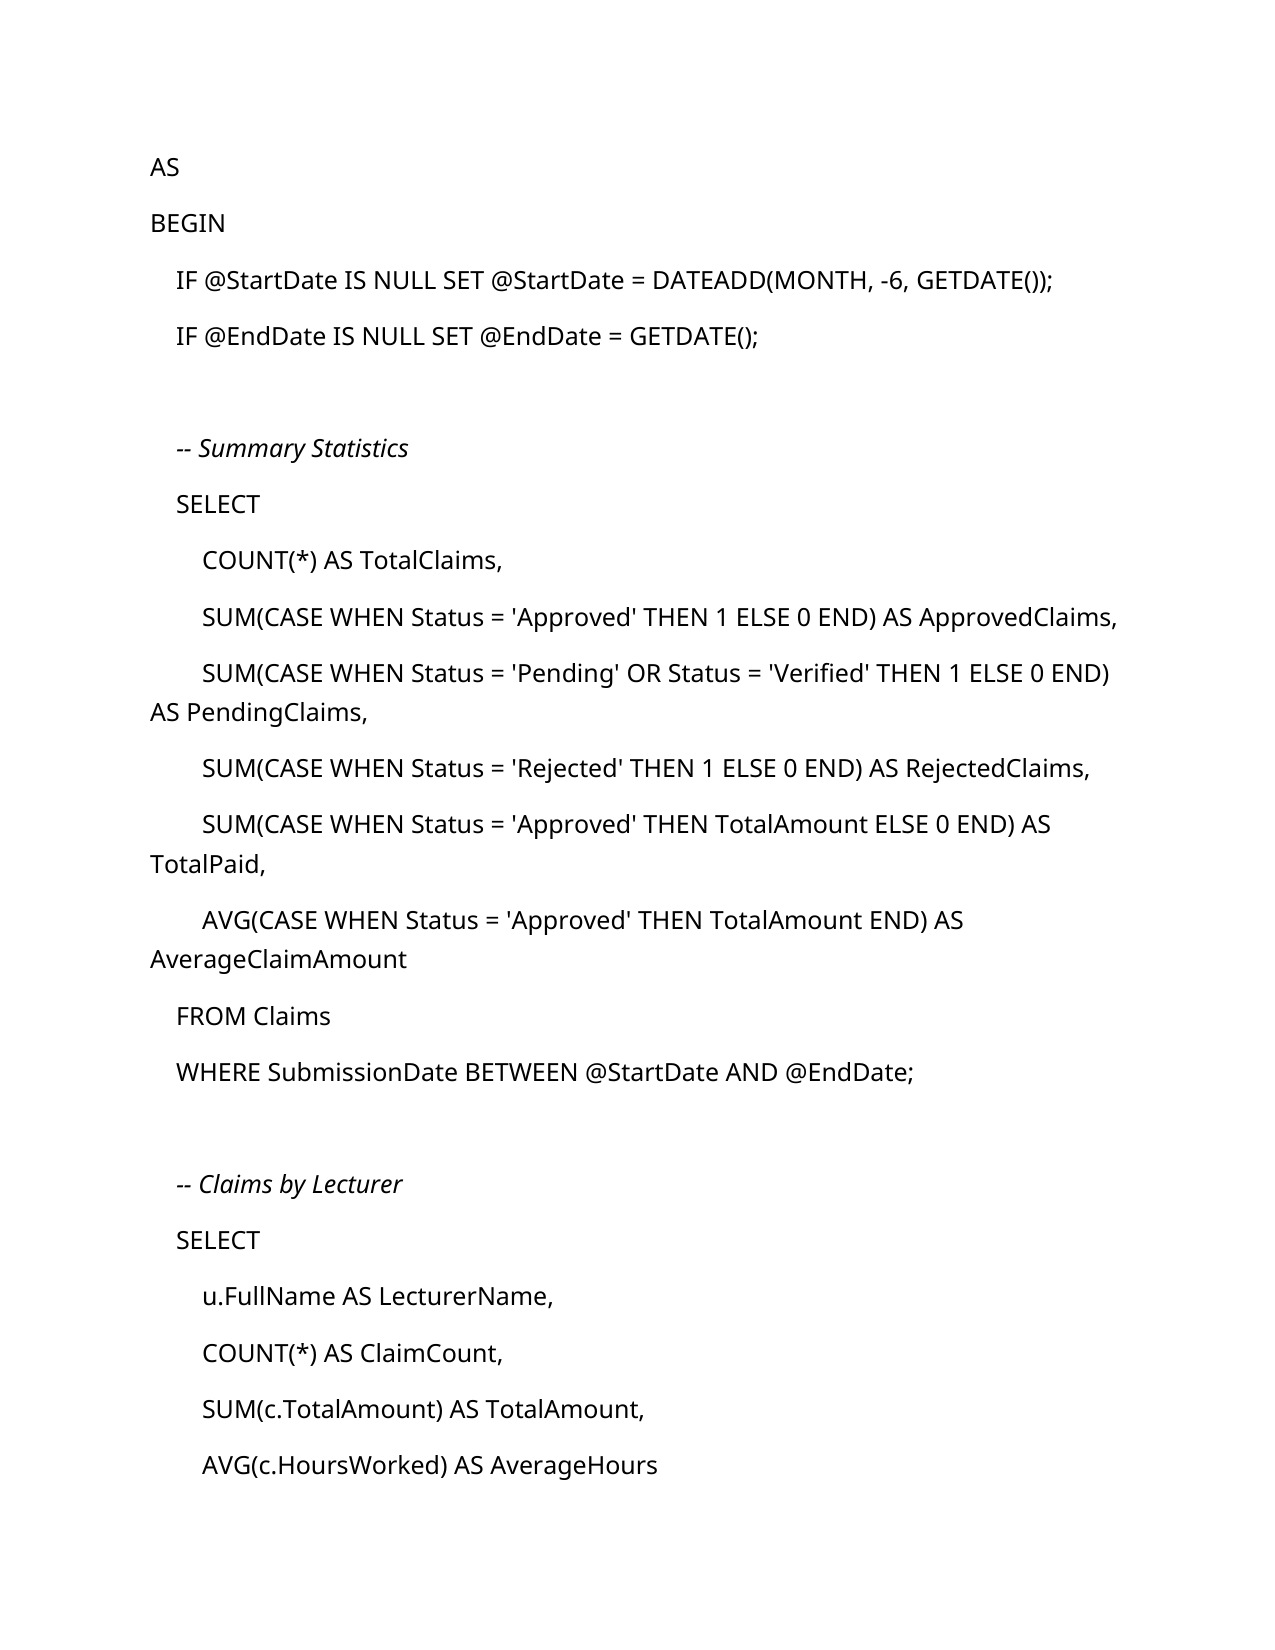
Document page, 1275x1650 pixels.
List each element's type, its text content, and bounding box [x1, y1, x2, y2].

text SELECT [150, 1223, 1125, 1257]
text SELECT [150, 487, 1125, 521]
text SUM(CASE WHEN Status = 'Approved' THEN 1 ELSE 0 END) AS ApprovedClaims, [150, 599, 1125, 633]
text IF @EndDate IS NULL SET @EndDate = GETDATE(); [150, 318, 1125, 352]
text -- Summary Statistics [150, 431, 1125, 465]
text SUM(c.TotalAmount) AS TotalAmount, [150, 1391, 1125, 1425]
text BEGIN [150, 206, 1125, 240]
text SUM(CASE WHEN Status = 'Pending' OR Status = 'Verified' THEN 1 ELSE 0 END) AS PendingClaims, [150, 655, 1125, 729]
text COUNT(*) AS ClaimCount, [150, 1335, 1125, 1369]
text SUM(CASE WHEN Status = 'Approved' THEN TotalAmount ELSE 0 END) AS TotalPaid, [150, 807, 1125, 881]
text AVG(CASE WHEN Status = 'Approved' THEN TotalAmount END) AS AverageClaimAmount [150, 903, 1125, 976]
text SUM(CASE WHEN Status = 'Rejected' THEN 1 ELSE 0 END) AS RejectedClaims, [150, 751, 1125, 785]
text u.FullName AS LecturerName, [150, 1279, 1125, 1313]
text AS [150, 150, 1125, 184]
text AVG(c.HoursWorked) AS AverageHours [150, 1447, 1125, 1482]
text FROM Claims [150, 998, 1125, 1032]
text IF @StartDate IS NULL SET @StartDate = DATEADD(MONTH, -6, GETDATE()); [150, 262, 1125, 296]
text WHERE SubmissionDate BETWEEN @StartDate AND @EndDate; [150, 1054, 1125, 1088]
text -- Claims by Lecturer [150, 1167, 1125, 1201]
text COUNT(*) AS TotalClaims, [150, 543, 1125, 577]
